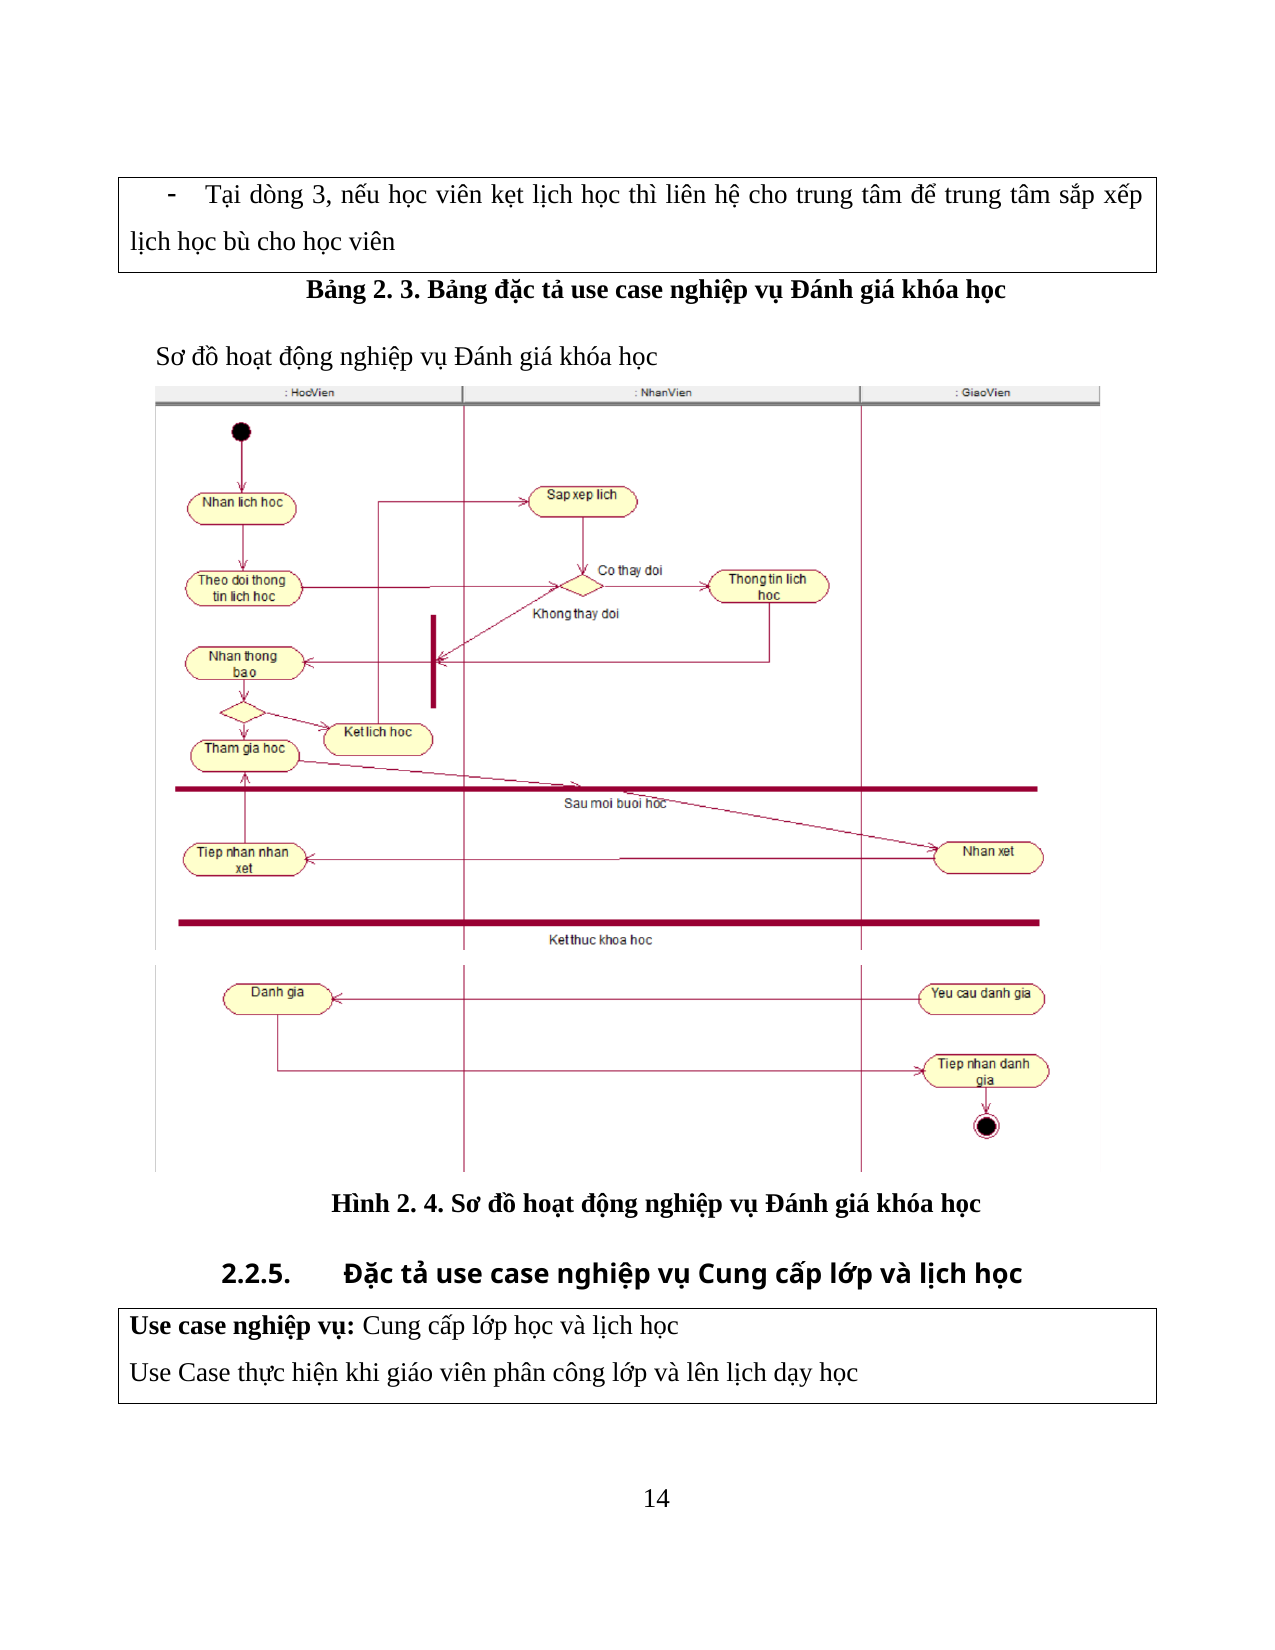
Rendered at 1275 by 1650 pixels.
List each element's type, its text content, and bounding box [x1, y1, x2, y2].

text Bảng 2. 3. Bảng đặc tả use case nghiệp vụ Đánh giá khóa học [118, 273, 1157, 304]
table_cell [119, 178, 1156, 272]
text Sơ đồ hoạt động nghiệp vụ Đánh giá khóa học [118, 340, 1157, 371]
subtitle Đặc tả use case nghiệp vụ Cung cấp lớp và lịch học [177, 1254, 1157, 1291]
picture [155, 965, 1101, 1172]
text Hình 2. 4. Sơ đồ hoạt động nghiệp vụ Đánh giá khóa học [118, 1187, 1157, 1218]
picture [155, 386, 1101, 950]
table_header Use case nghiệp vụ: Cung cấp lớp học và lịch học Use Case thực hiện khi giáo viên phân công lớp và lên lịch dạy học [119, 1309, 1156, 1403]
